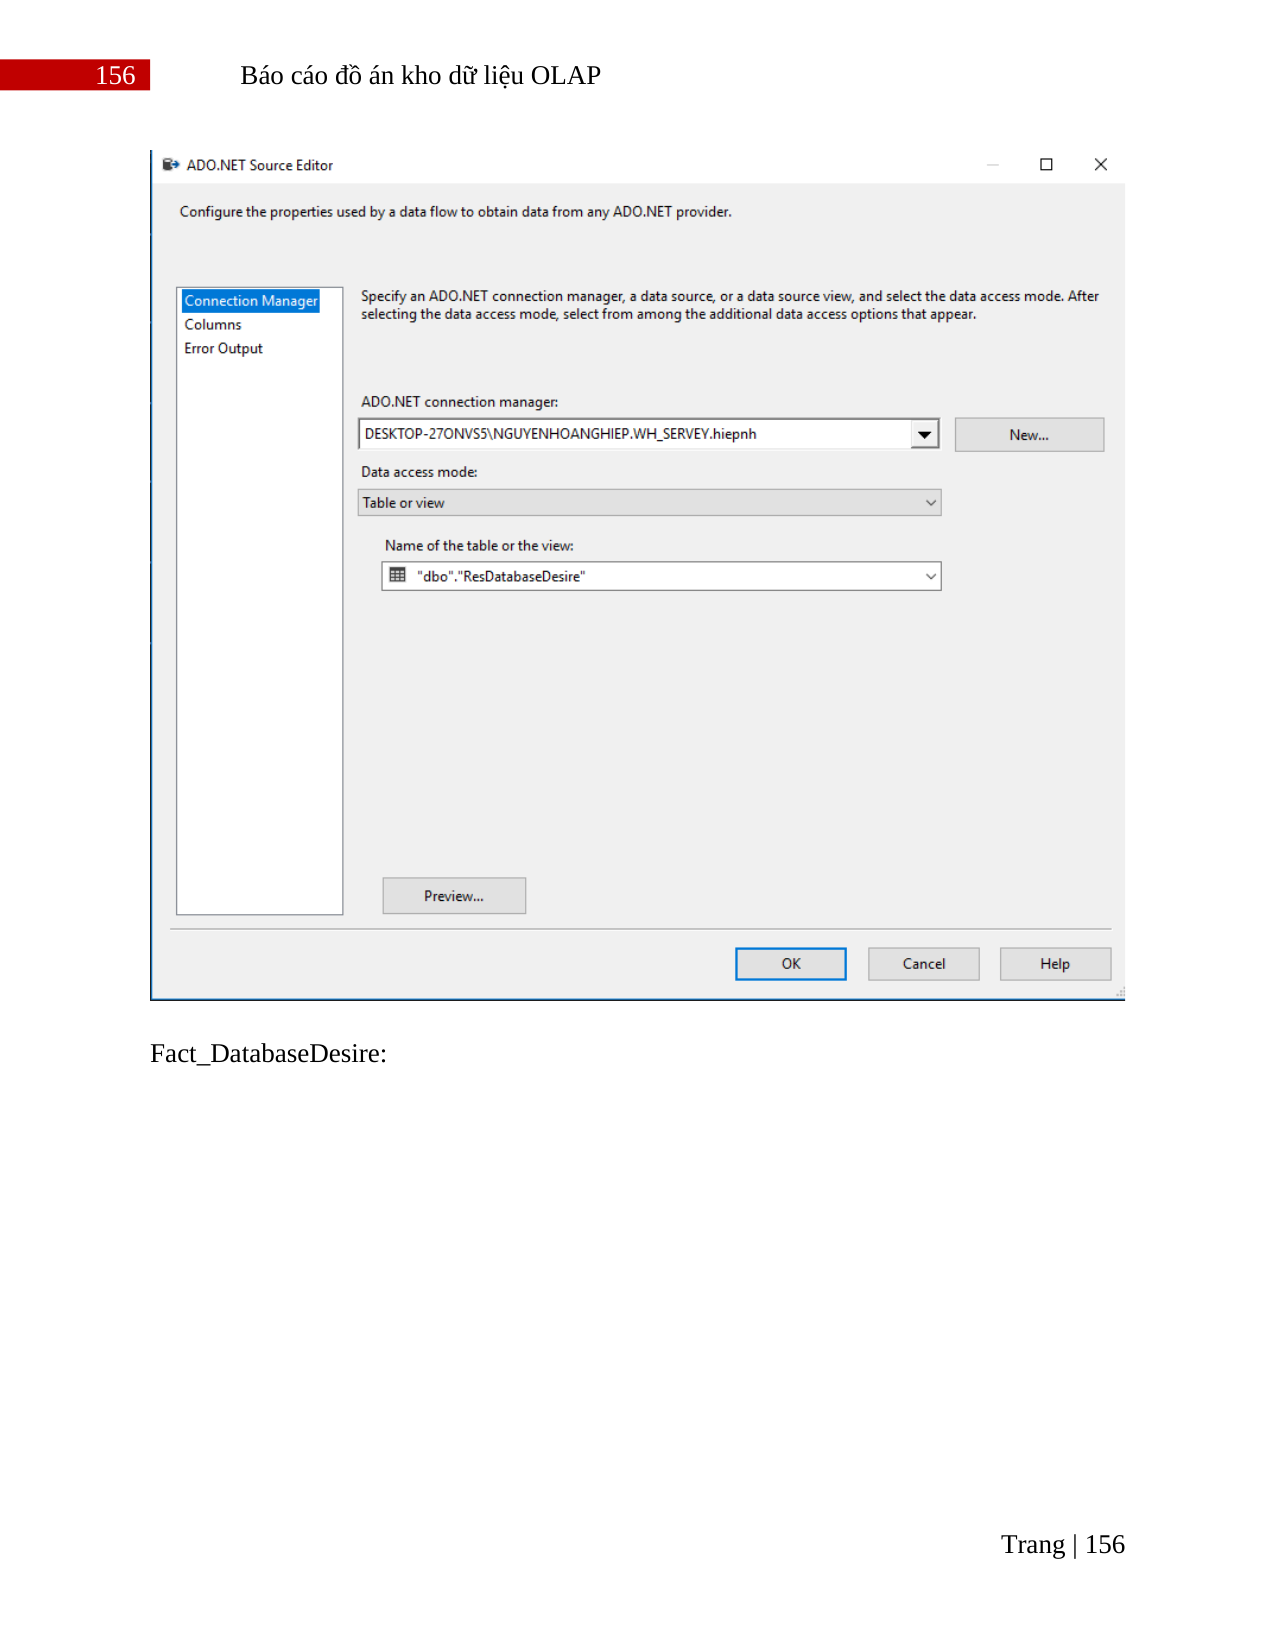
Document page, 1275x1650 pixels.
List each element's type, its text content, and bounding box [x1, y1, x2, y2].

picture [150, 150, 1125, 1001]
text Fact_DatabaseDesire: [150, 1037, 1125, 1068]
